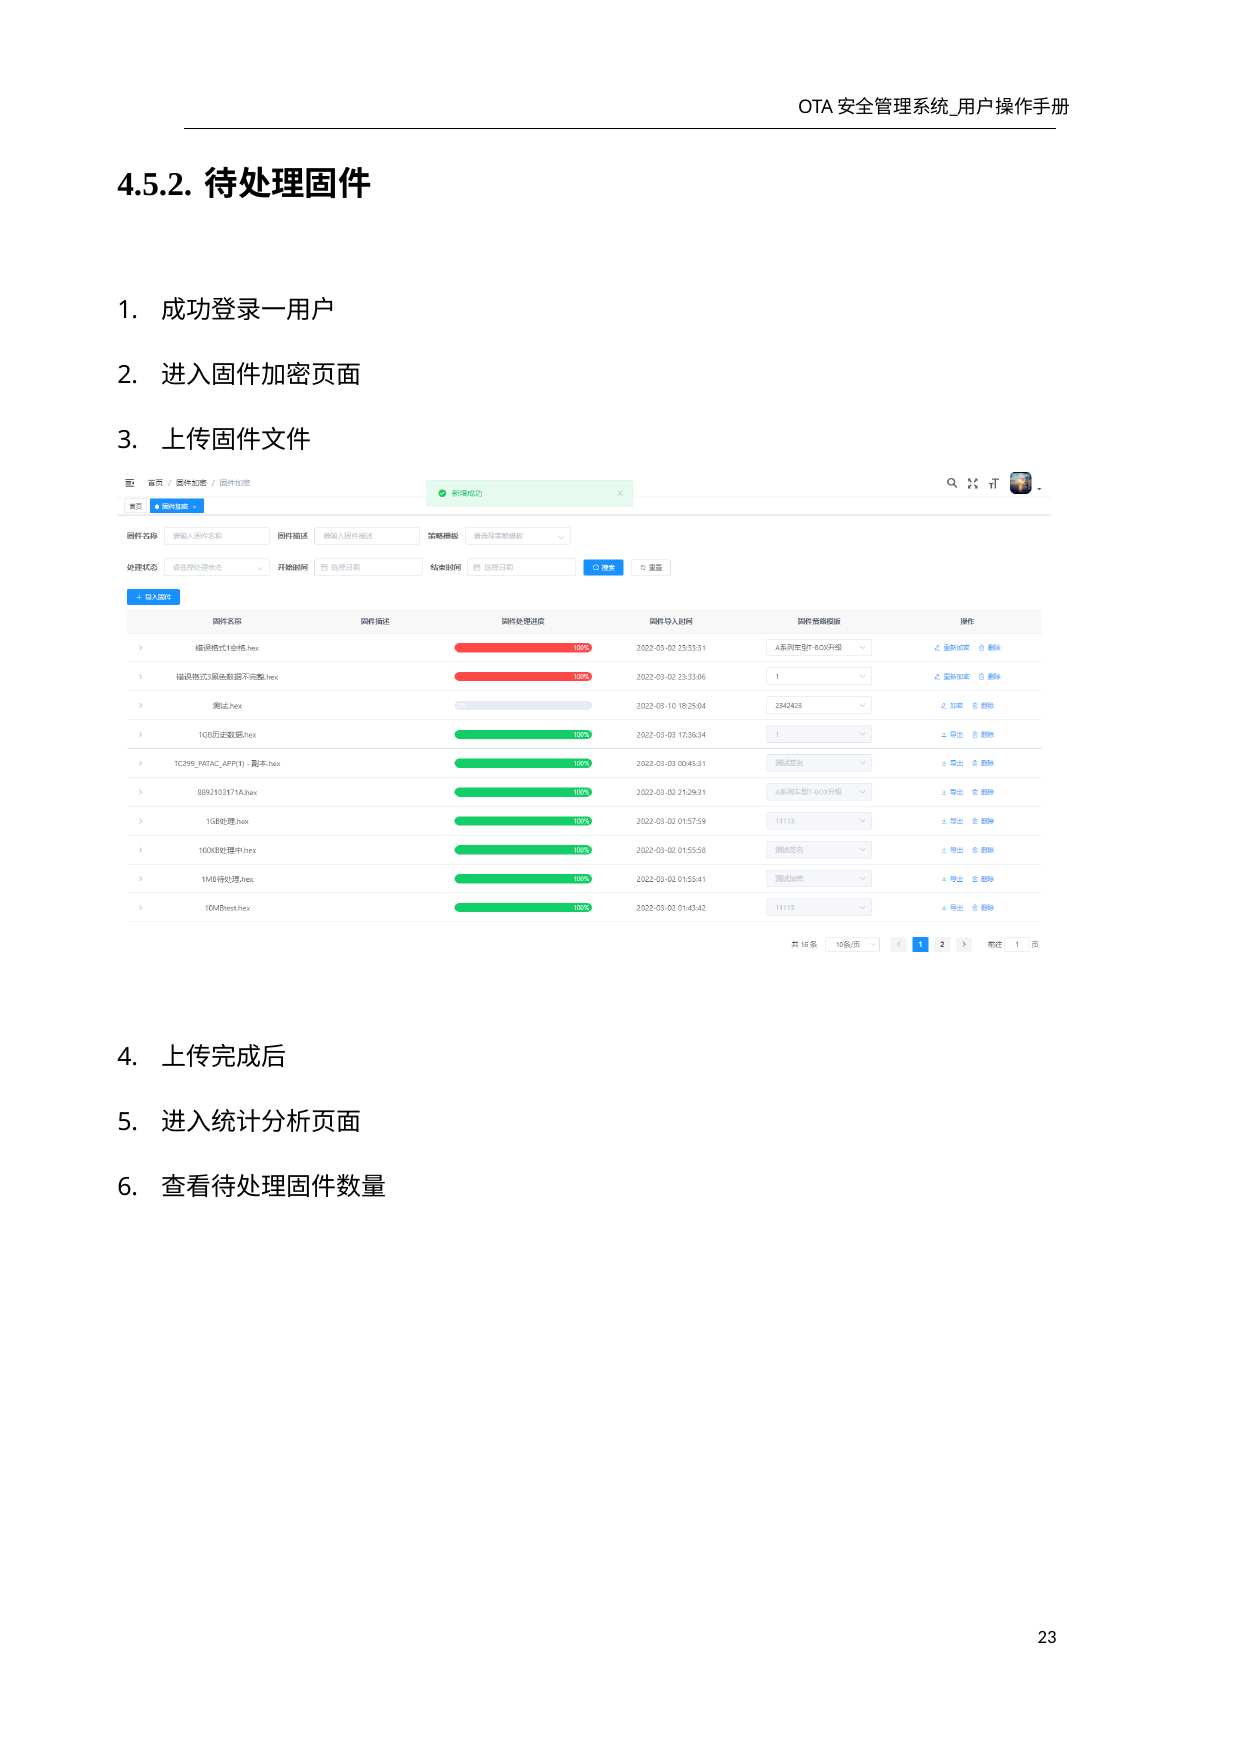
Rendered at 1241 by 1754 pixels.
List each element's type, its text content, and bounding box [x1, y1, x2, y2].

list 成功登录一用户 [117, 275, 1161, 340]
list 上传完成后 [117, 1022, 1161, 1087]
list 查看待处理固件数量 [117, 1152, 1161, 1217]
picture [117, 470, 1052, 997]
subtitle 待处理固件 [117, 148, 1161, 213]
list 上传固件文件 [117, 405, 1161, 470]
list 进入统计分析页面 [117, 1087, 1161, 1152]
list 进入固件加密页面 [117, 340, 1161, 405]
